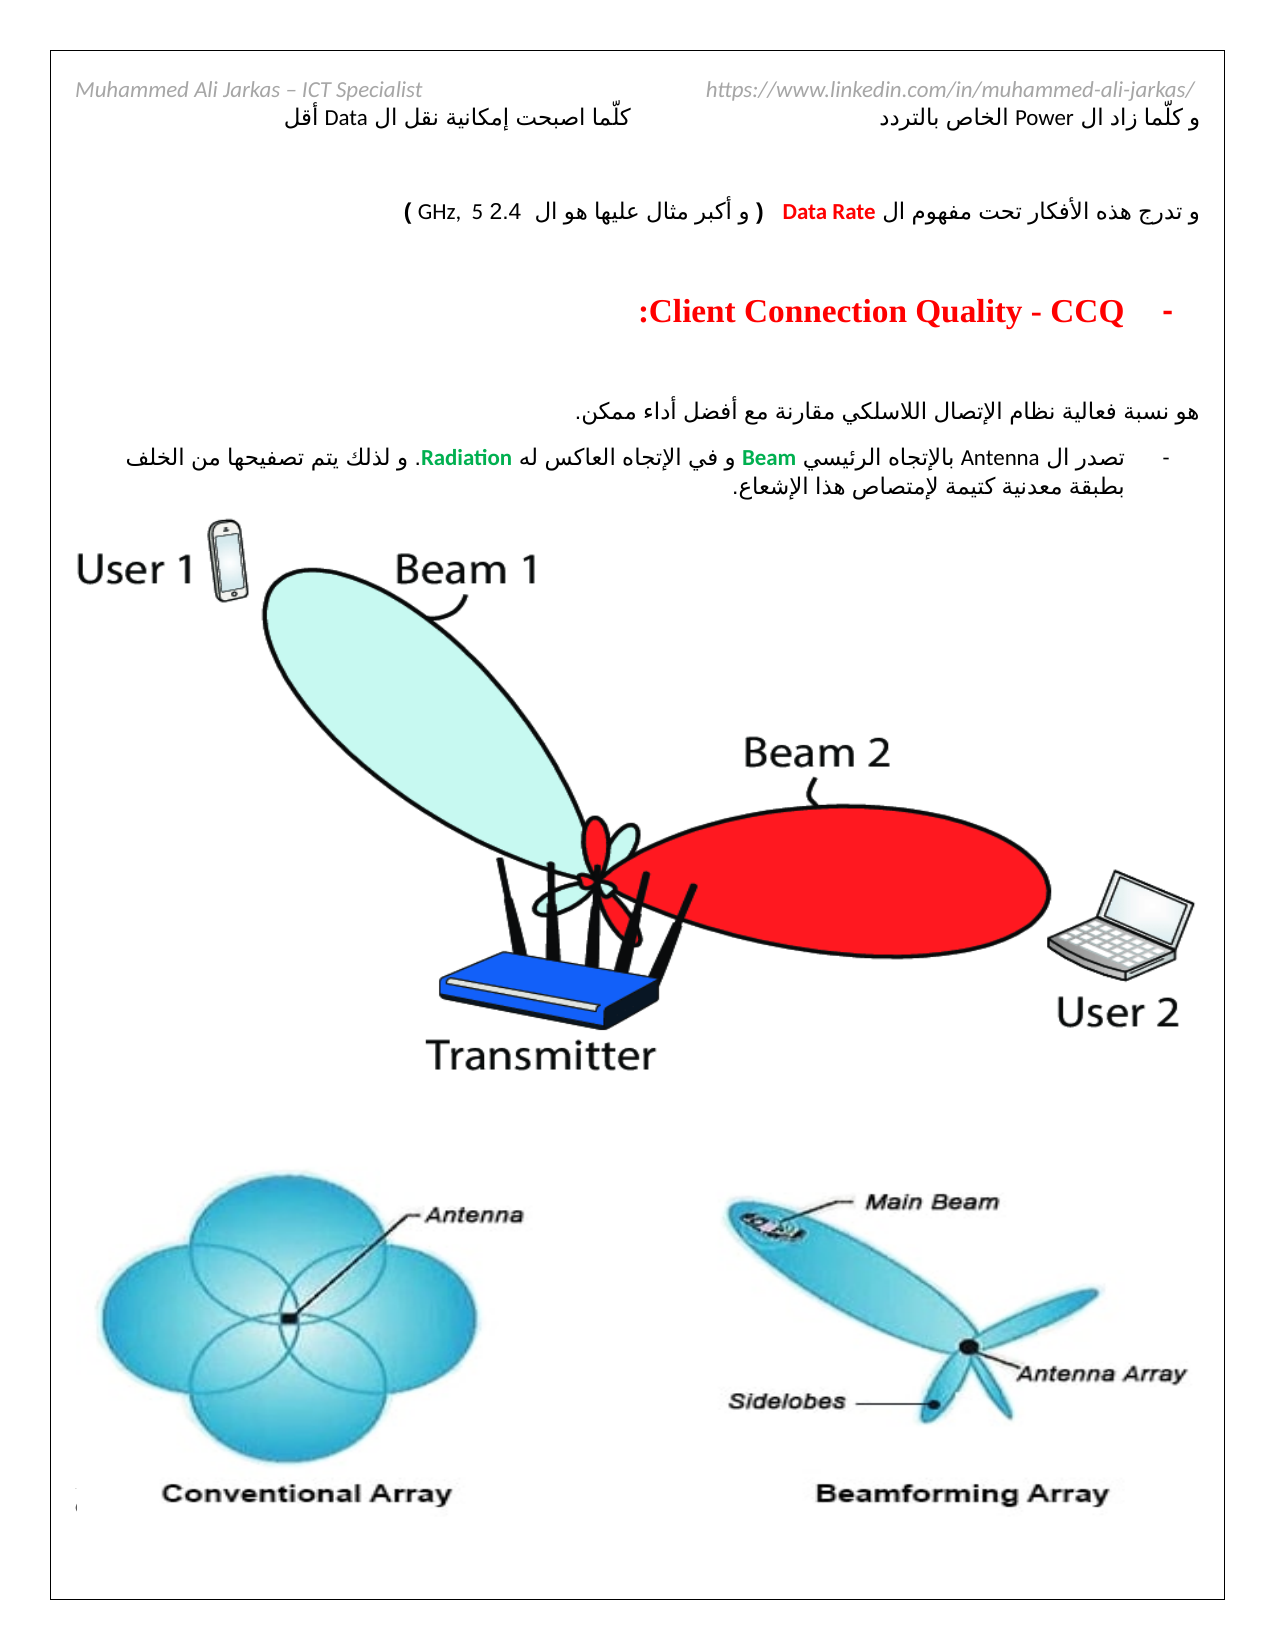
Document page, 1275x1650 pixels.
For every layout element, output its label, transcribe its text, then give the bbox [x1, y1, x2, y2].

text هو نسبة فعالية نظام الإتصال اللاسلكي مقارنة مع أفضل أداء ممكن. [75, 398, 1200, 424]
picture [76, 1141, 1200, 1538]
text و تدرج هذه الأفكار تحت مفهوم ال Data Rate ( و أكبر مثال عليها هو ال 2.4 GHz, 5 ) [75, 197, 1200, 225]
list Client Connection Quality - CCQ: [75, 291, 1162, 331]
picture [75, 508, 1200, 1078]
text و كلّما زاد ال Power الخاص بالتردد كلّما اصبحت إمكانية نقل ال Data أقل [75, 103, 1200, 131]
list تصدر ال Antenna بالإتجاه الرئيسي Beam و في الإتجاه العاكس له Radiation. و لذلك يتم تصفيحها من الخلف بطبقة معدنية كتيمة لإمتصاص هذا الإشعاع. [75, 443, 1162, 499]
